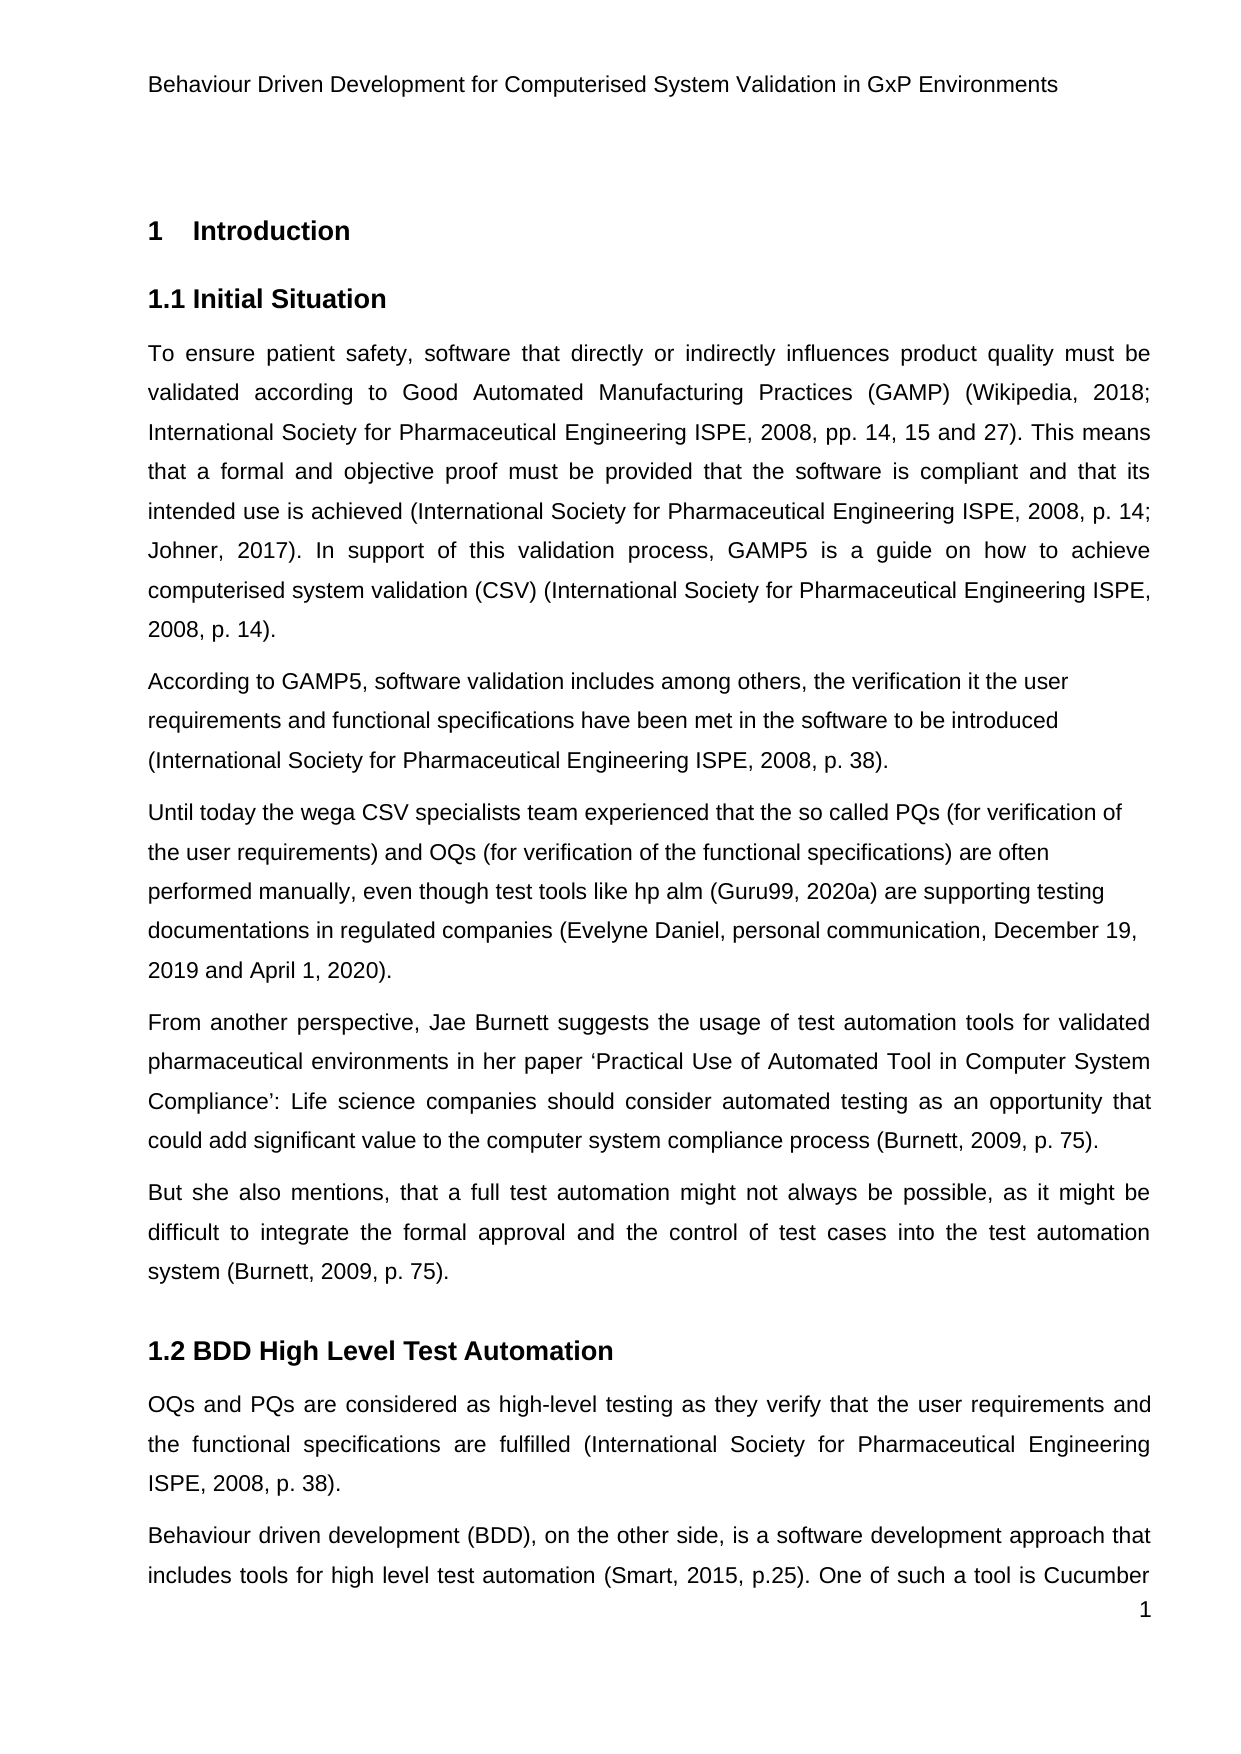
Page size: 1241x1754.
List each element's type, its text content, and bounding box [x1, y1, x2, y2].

text From another perspective, Jae Burnett suggests the usage of test automation tools for validated pharmaceutical environments in her paper ‘Practical Use of Automated Tool in Computer System Compliance’: Life science companies should consider automated testing as an opportunity that could add significant value to the computer system compliance process (Burnett, 2009, p. 75). [148, 1009, 1152, 1154]
text But she also mentions, that a full test automation might not always be possible, as it might be difficult to integrate the formal approval and the control of test cases into the test automation system (Burnett, 2009, p. 75). [148, 1179, 1152, 1284]
text According to GAMP5, software validation includes among others, the verification it the user requirements and functional specifications have been met in the software to be introduced (International Society for Pharmaceutical Engineering ISPE, 2008, p. 38). [148, 668, 1152, 773]
subtitle Introduction [148, 215, 1152, 246]
text OQs and PQs are considered as high-level testing as they verify that the user requirements and the functional specifications are fulfilled (International Society for Pharmaceutical Engineering ISPE, 2008, p. 38). [148, 1391, 1152, 1497]
subtitle BDD High Level Test Automation [148, 1335, 1152, 1366]
text To ensure patient safety, software that directly or indirectly influences product quality must be validated according to Good Automated Manufacturing Practices (GAMP) (Wikipedia, 2018; International Society for Pharmaceutical Engineering ISPE, 2008, pp. 14, 15 and 27). This means that a formal and objective proof must be provided that the software is compliant and that its intended use is achieved (International Society for Pharmaceutical Engineering ISPE, 2008, p. 14; Johner, 2017). In support of this validation process, GAMP5 is a guide on how to achieve computerised system validation (CSV) (International Society for Pharmaceutical Engineering ISPE, 2008, p. 14). [148, 340, 1152, 642]
text Until today the wega CSV specialists team experienced that the so called PQs (for verification of the user requirements) and OQs (for verification of the functional specifications) are often performed manually, even though test tools like hp alm (Guru99, 2020a) are supporting testing documentations in regulated companies (Evelyne Daniel, personal communication, December 19, 2019 and April 1, 2020). [148, 799, 1152, 983]
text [148, 1522, 1152, 1588]
subtitle Initial Situation [148, 283, 1152, 315]
